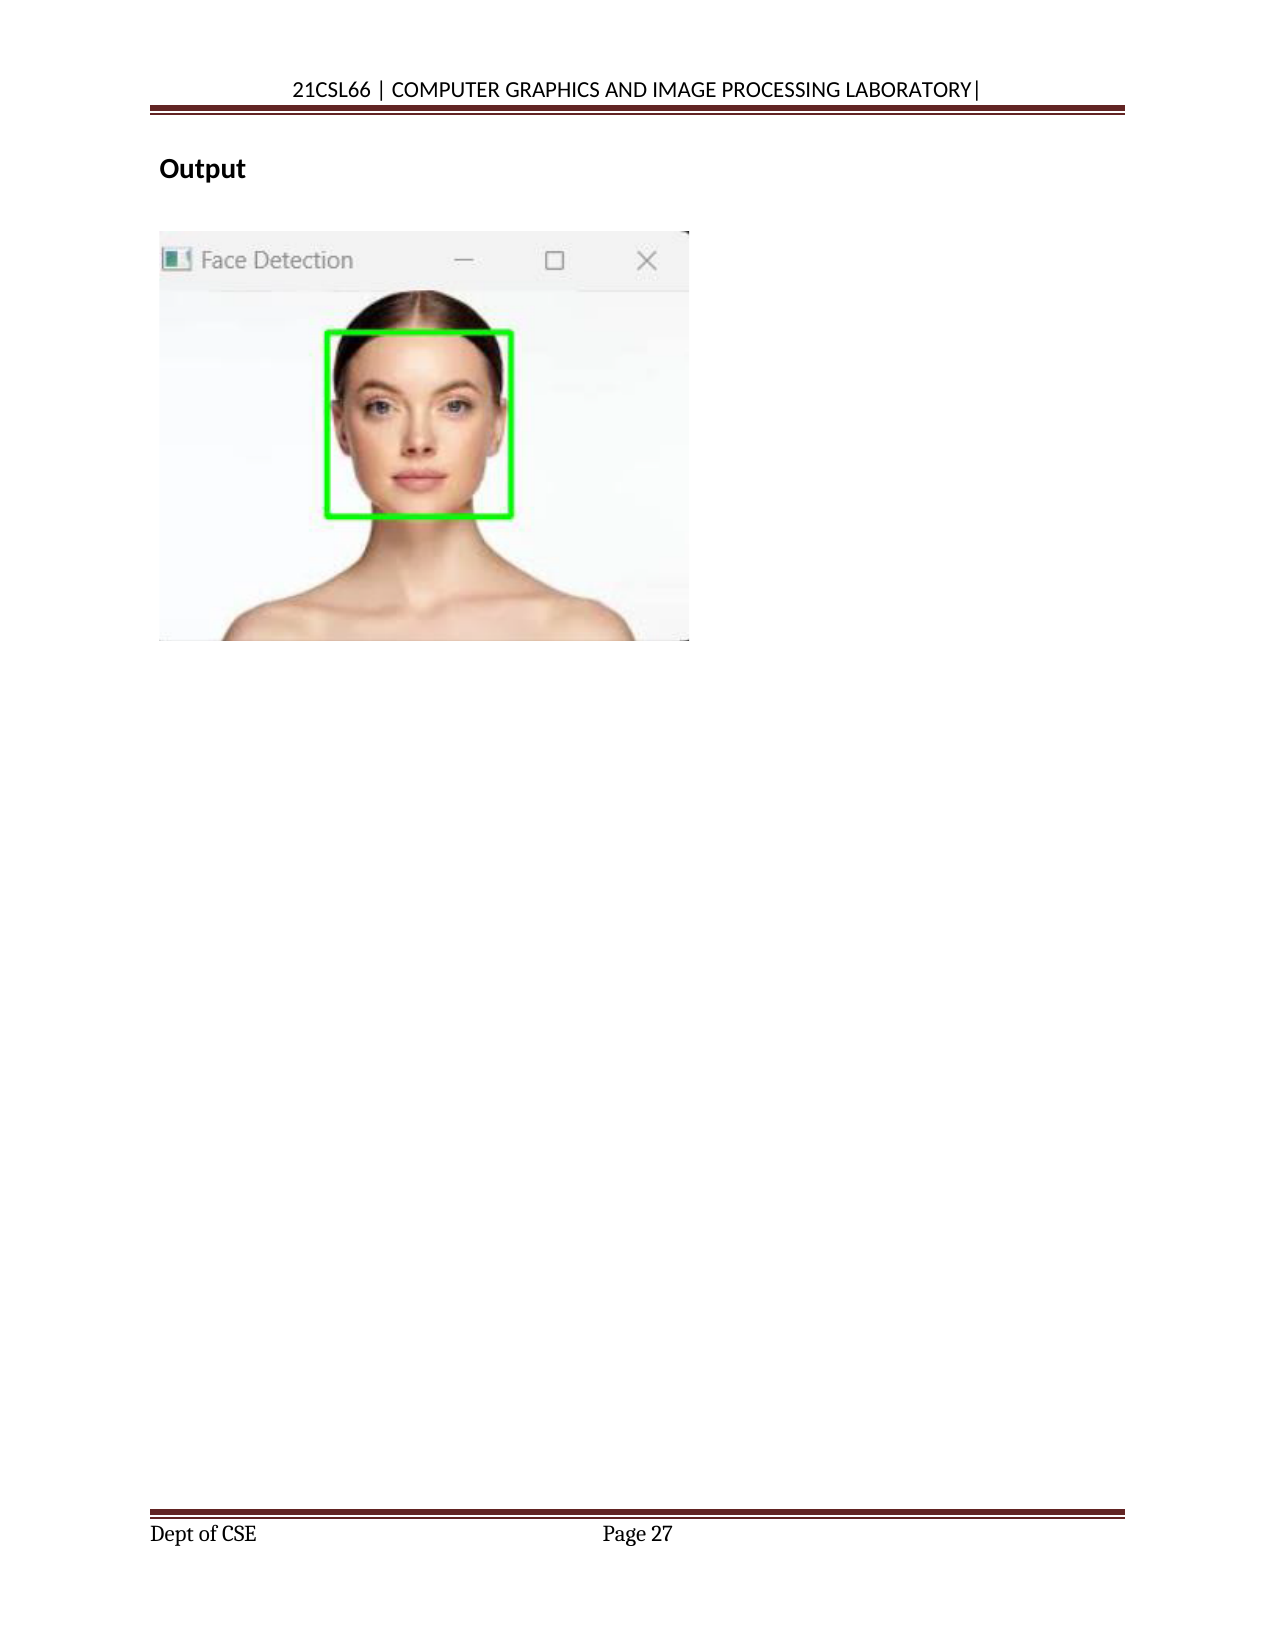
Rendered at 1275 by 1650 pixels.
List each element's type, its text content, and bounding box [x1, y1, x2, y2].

list Output [159, 150, 1125, 186]
